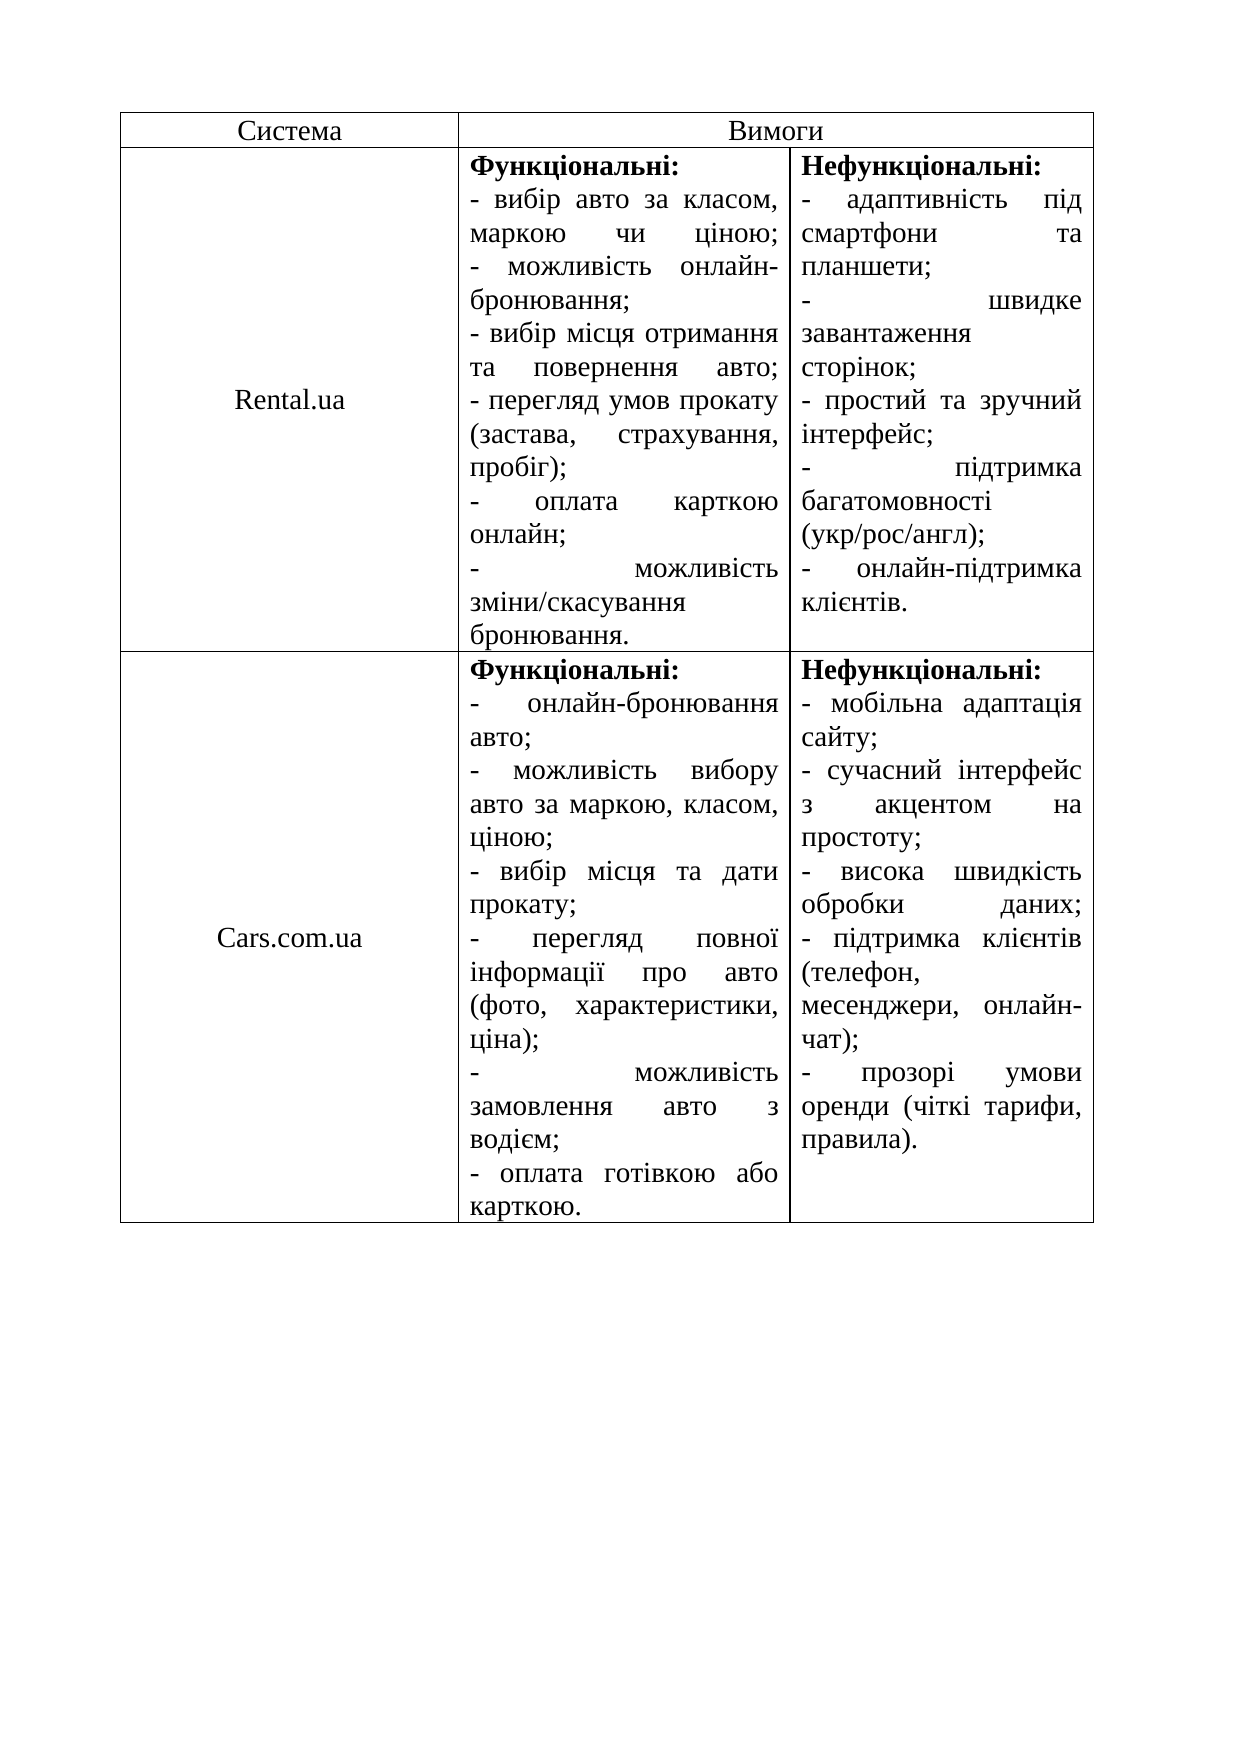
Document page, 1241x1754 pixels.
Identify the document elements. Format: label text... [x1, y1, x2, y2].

table_cell Функціональні: - вибір авто за класом, маркою чи ціною; - можливість онлайн-бронювання; - вибір місця отримання та повернення авто; - перегляд умов прокату (застава, страхування, пробіг); - оплата карткою онлайн; - можливість зміни/скасування бронювання. [459, 148, 789, 651]
table_cell Нефункціональні: - адаптивність під смартфони та планшети; - швидке завантаження сторінок; - простий та зручний інтерфейс; - підтримка багатомовності (укр/рос/англ); - онлайн-підтримка клієнтів. [791, 148, 1093, 651]
table_cell Rental.ua [121, 148, 458, 651]
table_cell Cars.com.ua [121, 652, 458, 1222]
table_cell Функціональні: - онлайн-бронювання авто; - можливість вибору авто за маркою, класом, ціною; - вибір місця та дати прокату; - перегляд повної інформації про авто (фото, характеристики, ціна); - можливість замовлення авто з водієм; - оплата готівкою або карткою. [459, 652, 789, 1222]
table_cell Нефункціональні: - мобільна адаптація сайту; - сучасний інтерфейс з акцентом на простоту; - висока швидкість обробки даних; - підтримка клієнтів (телефон, месенджери, онлайн-чат); - прозорі умови оренди (чіткі тарифи, правила). [791, 652, 1093, 1222]
table_header Вимоги [459, 113, 1093, 147]
table_header Система [121, 113, 458, 147]
